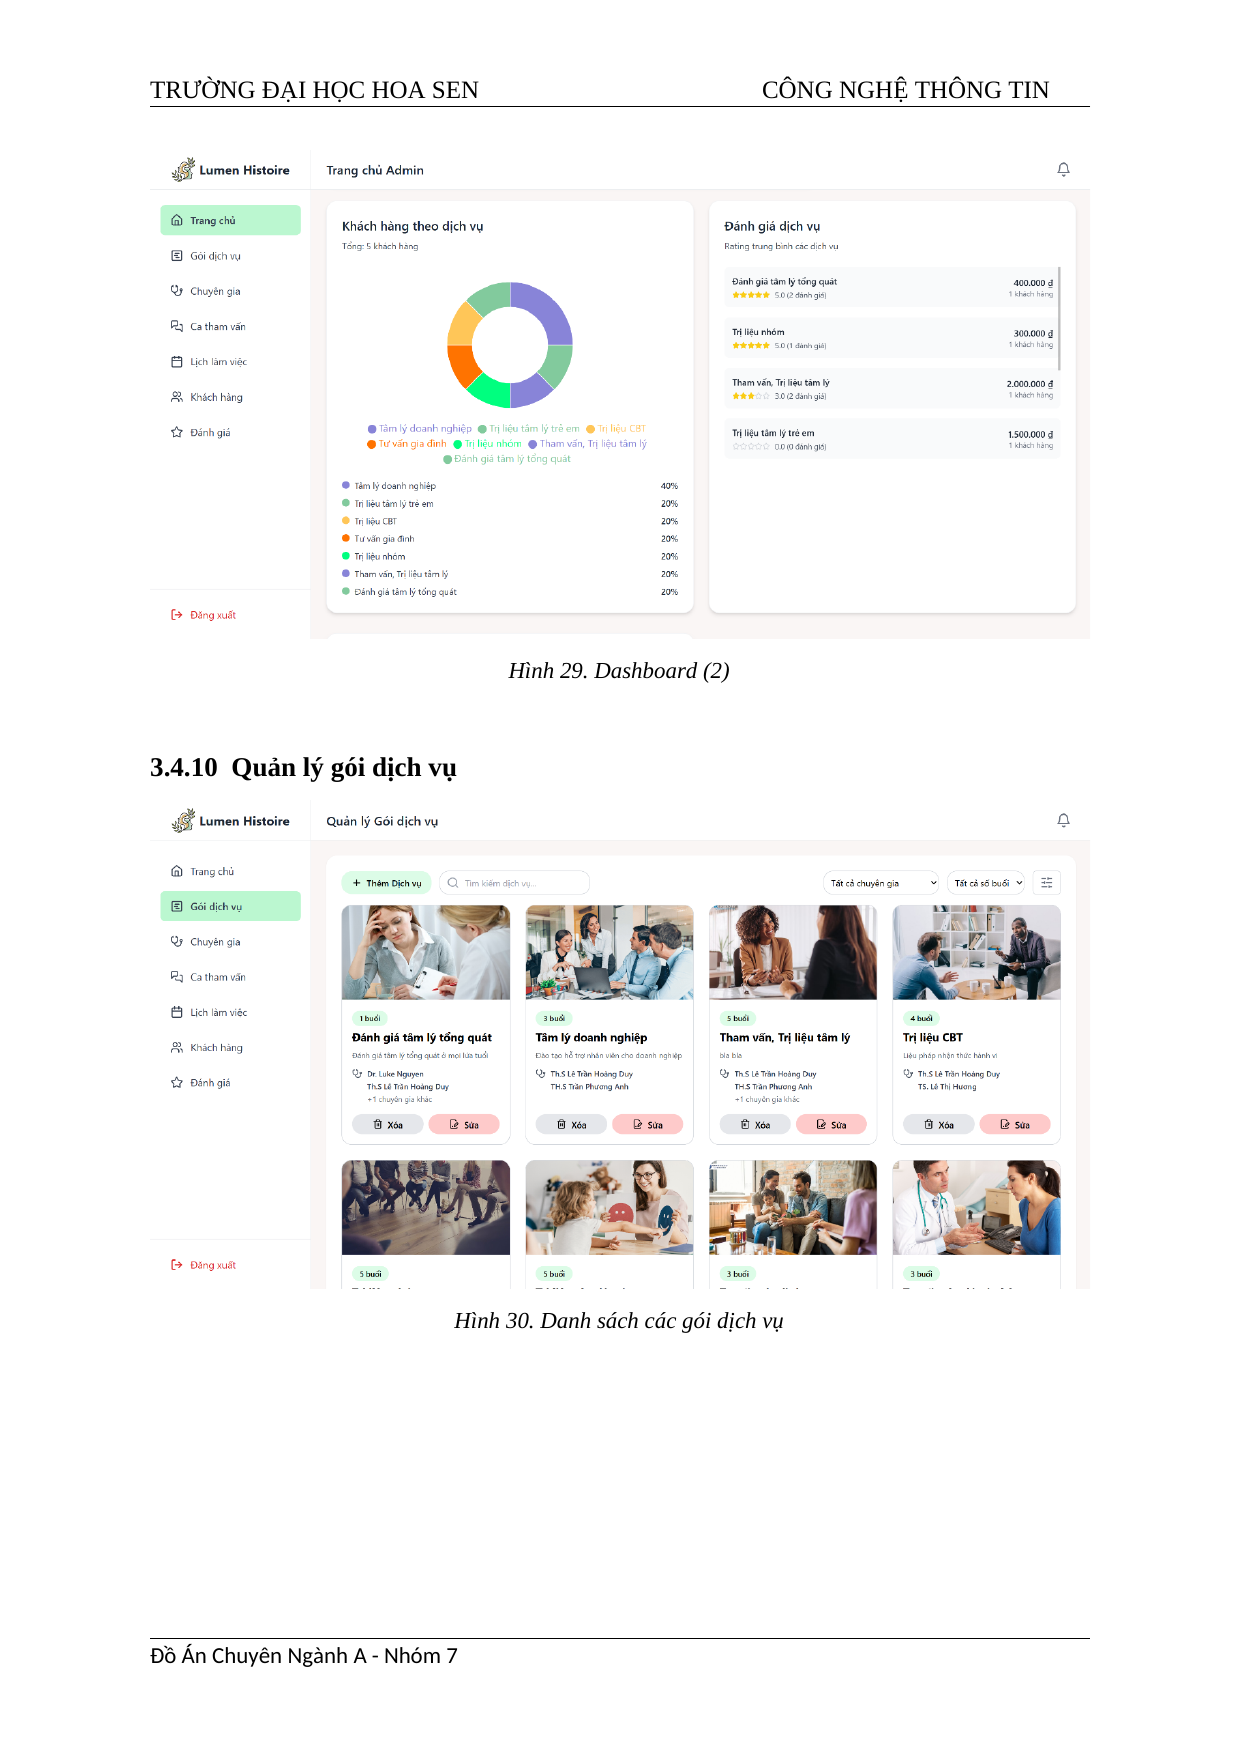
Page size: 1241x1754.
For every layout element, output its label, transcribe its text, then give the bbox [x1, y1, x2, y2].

text Hình 29. Dashboard (2) [150, 657, 1090, 683]
text Hình 30. Danh sách các gói dịch vụ [150, 1308, 1090, 1334]
picture [150, 800, 1091, 1289]
subtitle Quản lý gói dịch vụ [150, 751, 1090, 782]
picture [150, 150, 1091, 639]
